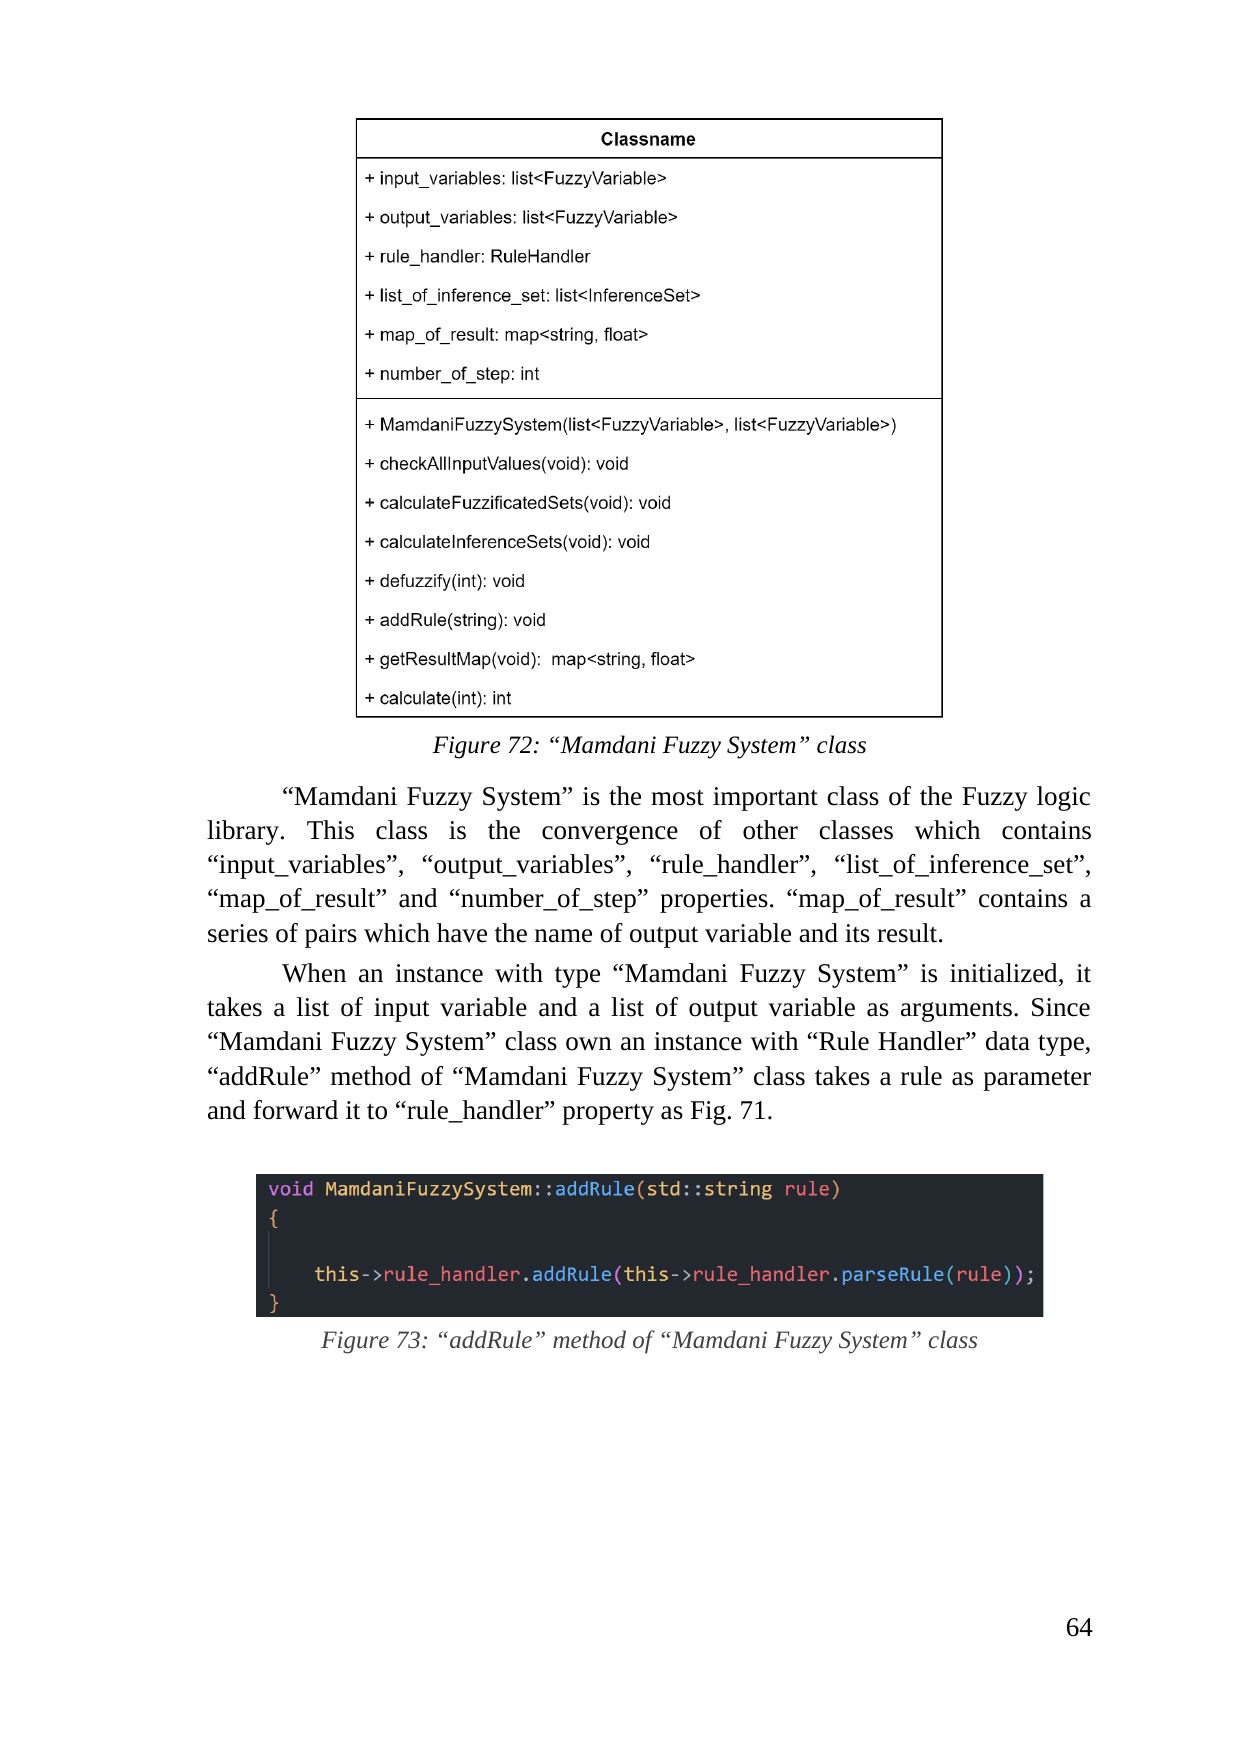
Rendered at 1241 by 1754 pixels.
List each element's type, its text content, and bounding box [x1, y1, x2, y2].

picture [256, 1174, 1044, 1317]
text When an instance with type “Mamdani Fuzzy System” is initialized, it takes a list of input variable and a list of output variable as arguments. Since “Mamdani Fuzzy System” class own an instance with “Rule Handler” data type, “addRule” method of “Mamdani Fuzzy System” class takes a rule as parameter and forward it to “rule_handler” property as Fig. 71. [207, 957, 1092, 1125]
text Figure 72: “Mamdani Fuzzy System” class [207, 730, 1092, 759]
picture [355, 118, 944, 722]
text “Mamdani Fuzzy System” is the most important class of the Fuzzy logic library. This class is the convergence of other classes which contains “input_variables”, “output_variables”, “rule_handler”, “list_of_inference_set”, “map_of_result” and “number_of_step” properties. “map_of_result” contains a series of pairs which have the name of output variable and its result. [207, 780, 1092, 948]
